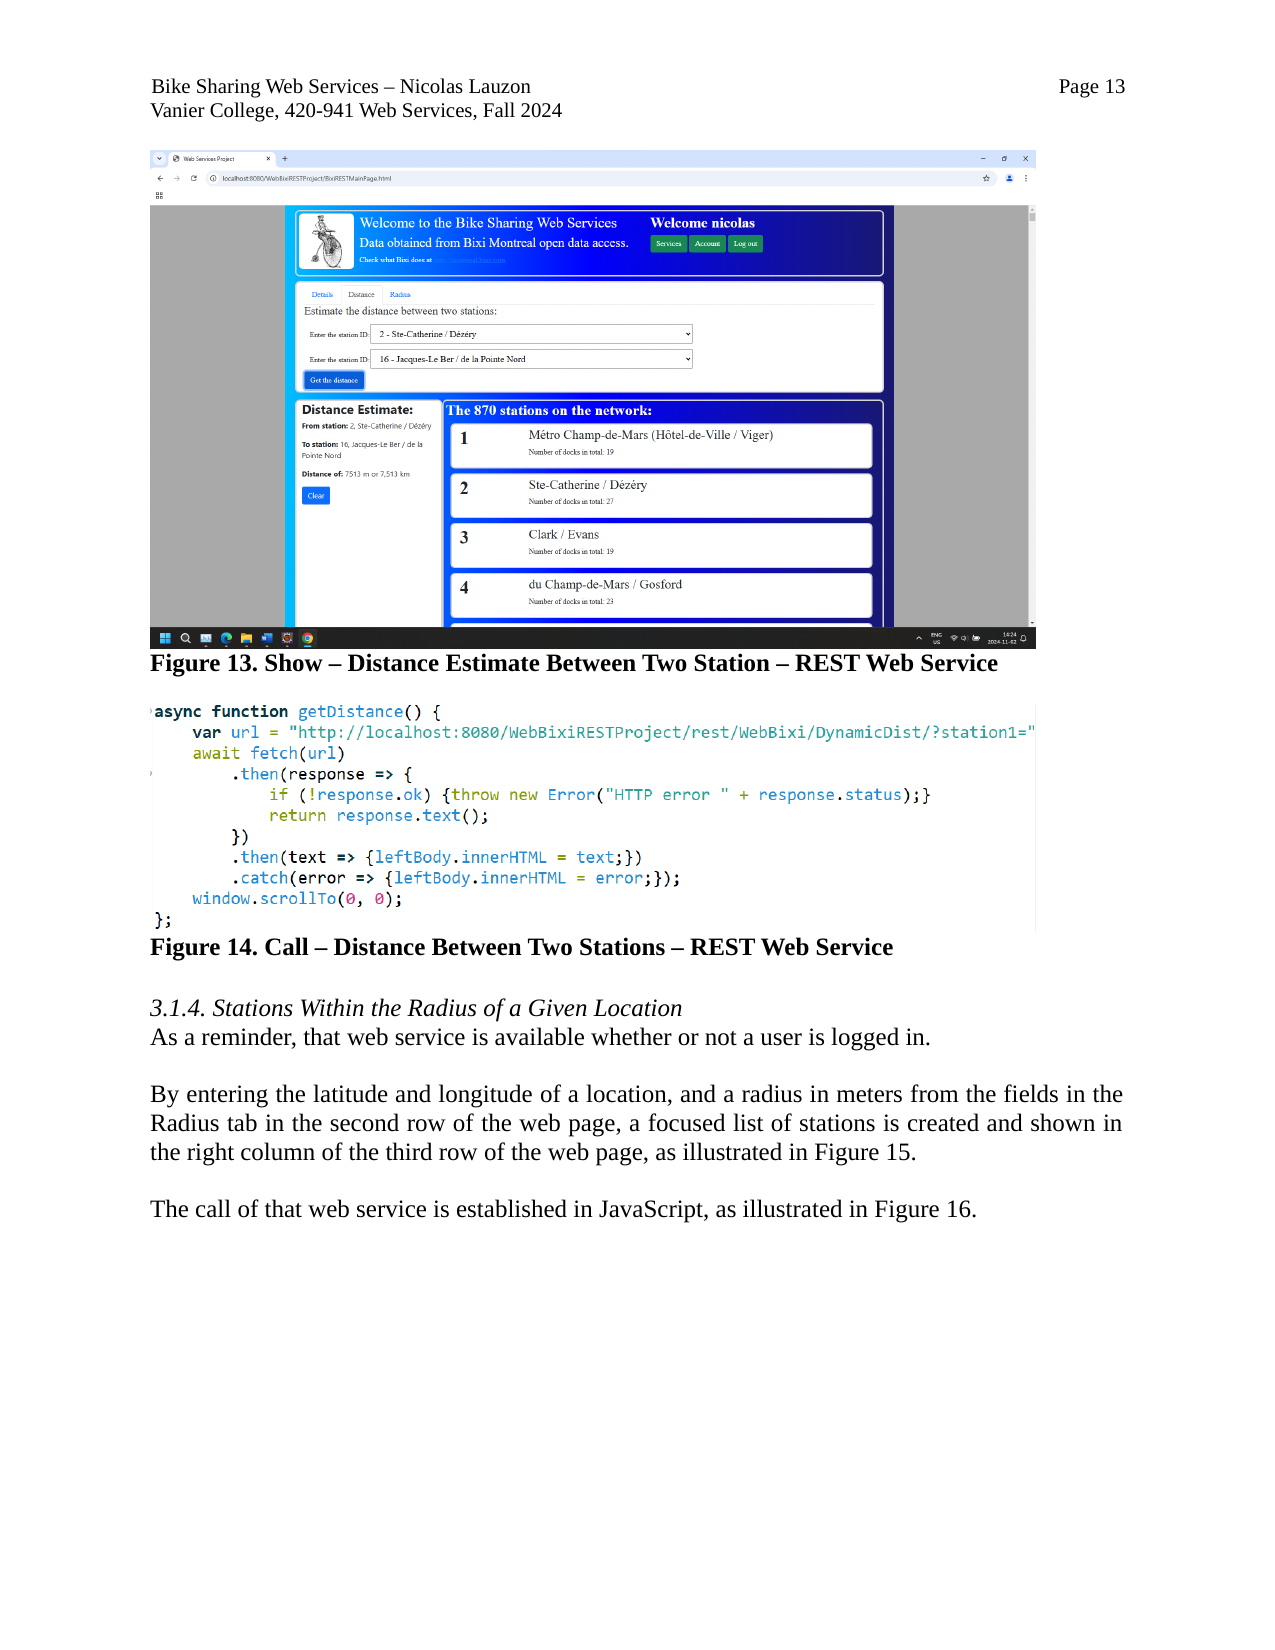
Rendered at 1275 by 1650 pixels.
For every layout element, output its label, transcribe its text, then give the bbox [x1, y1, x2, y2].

text By entering the latitude and longitude of a location, and a radius in meters from the fields in the Radius tab in the second row of the web page, a focused list of stations is created and shown in the right column of the third row of the web page, as illustrated in Figure 15. [150, 1079, 1125, 1166]
text As a reminder, that web service is available whether or not a user is logged in. [150, 1022, 1125, 1051]
text The call of that web service is established in JavaScript, as illustrated in Figure 16. [150, 1194, 1125, 1223]
text Figure 14. Call – Distance Between Two Stations – REST Web Service [150, 932, 1125, 960]
subtitle 3.1.4. Stations Within the Radius of a Given Location [150, 993, 1125, 1022]
picture [150, 705, 1036, 932]
picture [150, 150, 1036, 649]
text Figure 13. Show – Distance Estimate Between Two Station – REST Web Service [150, 648, 1125, 677]
